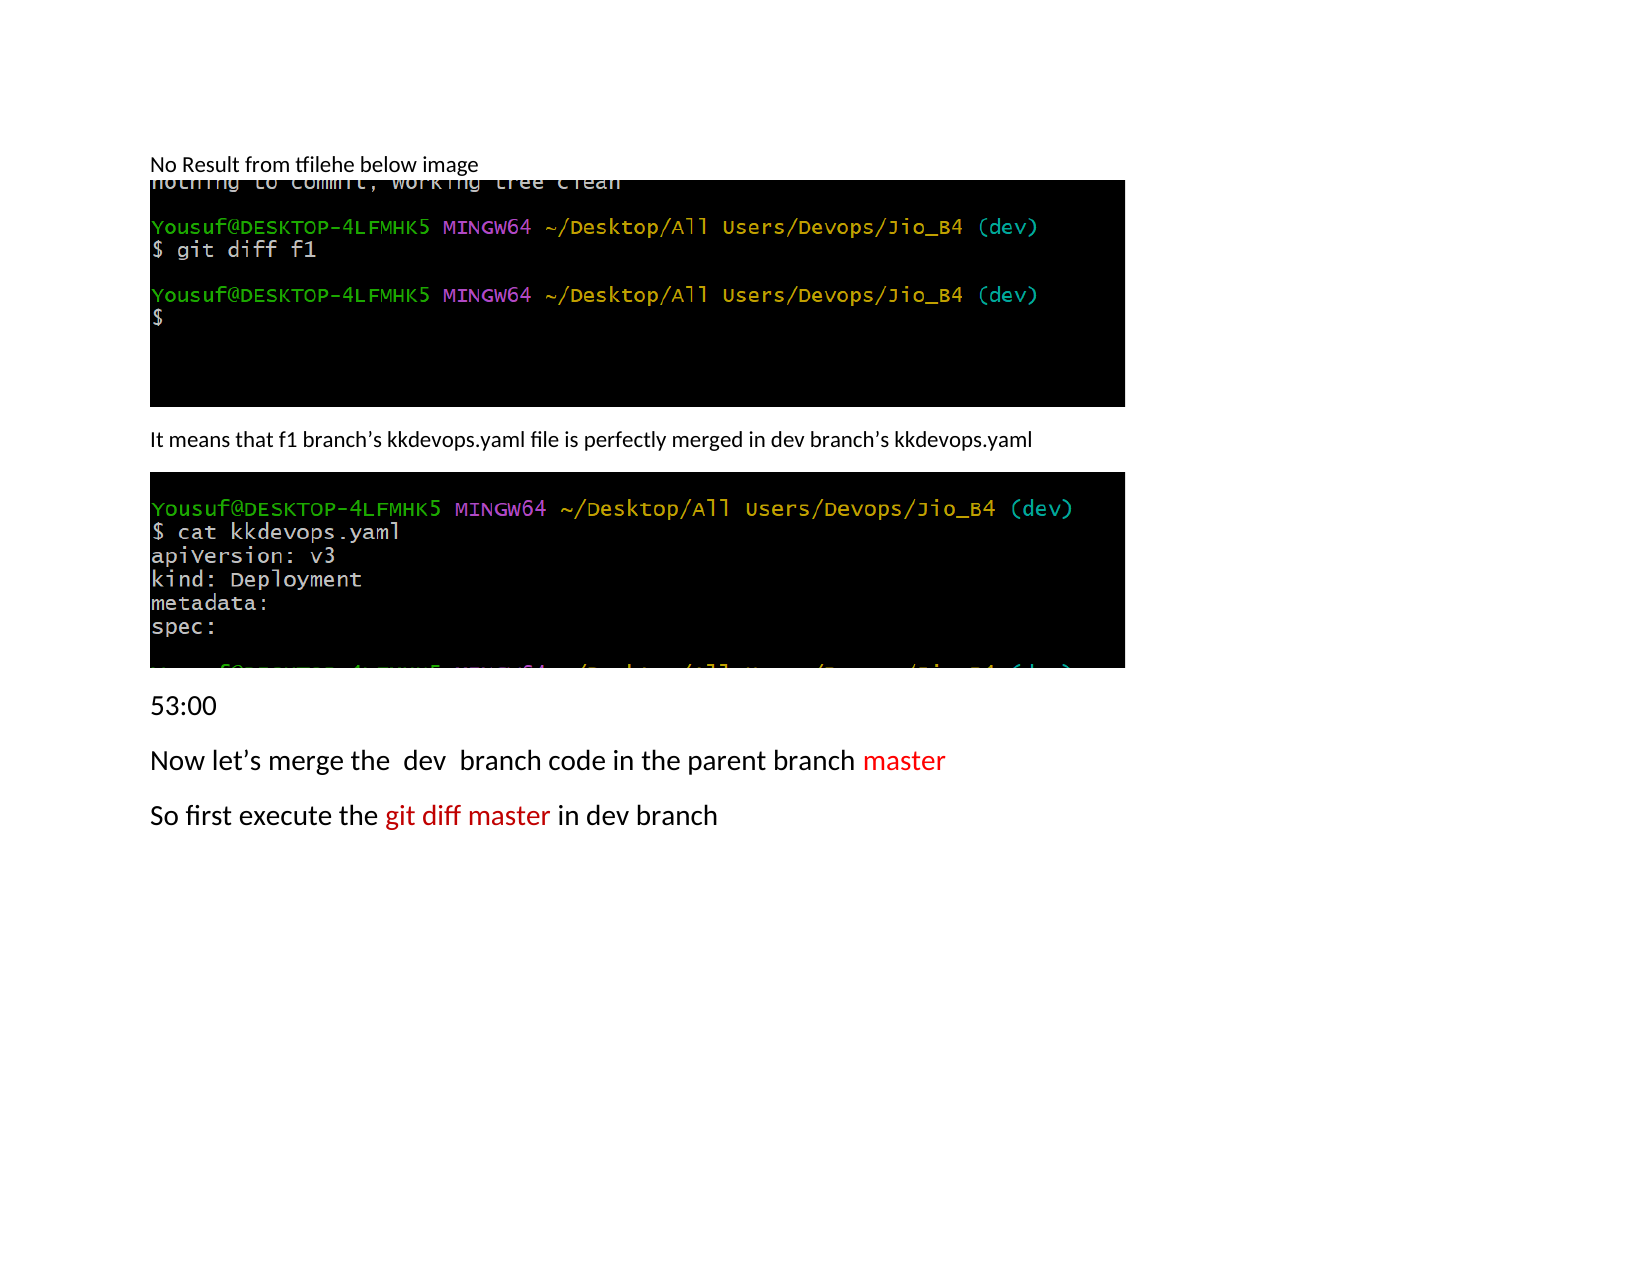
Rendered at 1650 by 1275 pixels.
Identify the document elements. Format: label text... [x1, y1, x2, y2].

text Now let’s merge the dev branch code in the parent branch master [150, 742, 1500, 777]
picture [150, 472, 1125, 668]
text So first execute the git diff master in dev branch [150, 797, 1500, 833]
text It means that f1 branch’s kkdevops.yaml file is perfectly merged in dev branch’s kkdevops.yaml [150, 425, 1500, 453]
text 53:00 [150, 687, 1500, 722]
picture [150, 180, 1125, 407]
